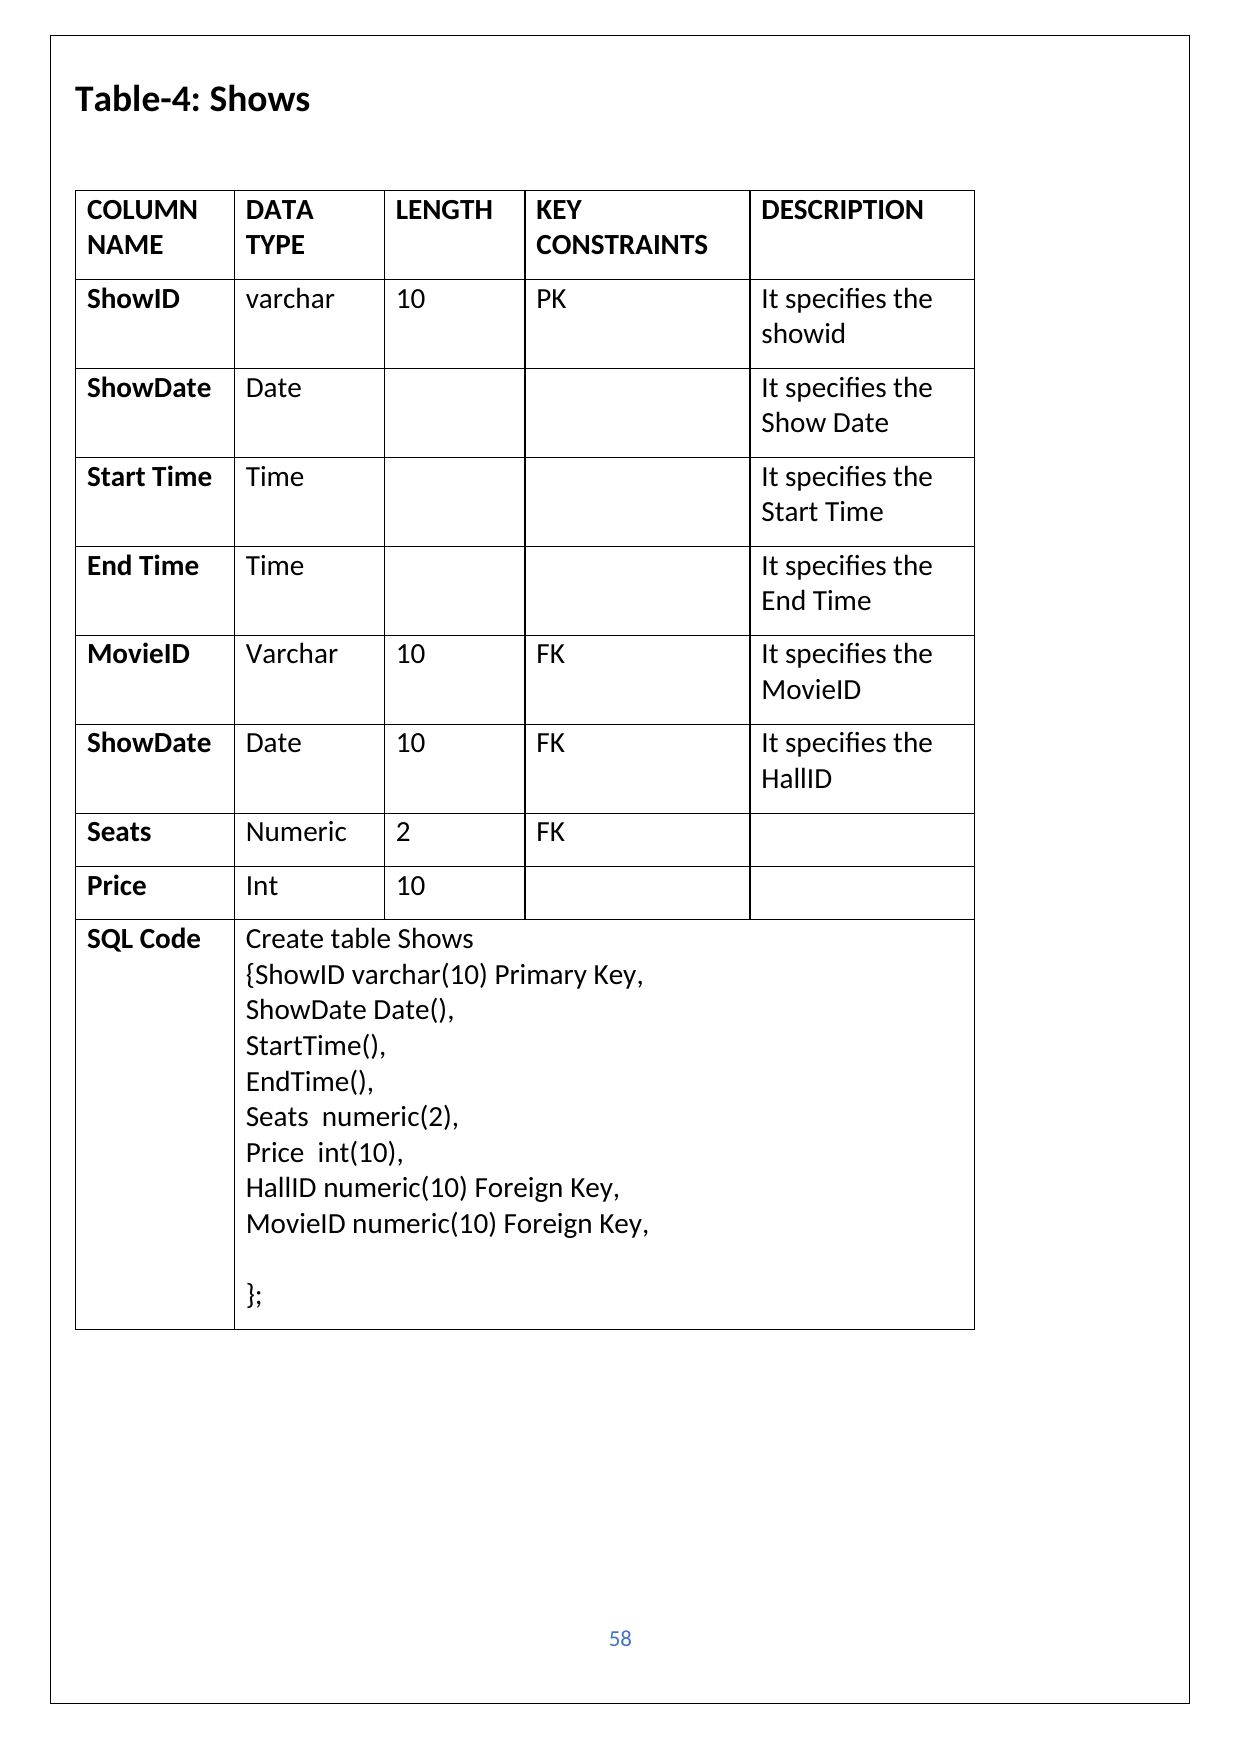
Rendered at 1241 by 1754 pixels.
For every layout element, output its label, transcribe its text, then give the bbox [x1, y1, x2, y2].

table_cell It specifies the Show Date [751, 369, 974, 457]
table_header DESCRIPTION [751, 191, 974, 279]
table_cell [526, 458, 749, 546]
table_cell FK [526, 636, 749, 723]
table_header COLUMN NAME [76, 191, 234, 279]
table_cell ShowID [76, 280, 234, 368]
table_header DATA TYPE [235, 191, 384, 279]
table_cell Price [76, 867, 234, 919]
table_header LENGTH [385, 191, 524, 279]
table_cell It specifies the MovieID [751, 636, 974, 723]
table_cell [751, 814, 974, 866]
table_cell 10 [385, 280, 524, 368]
table_cell ShowDate [76, 369, 234, 457]
table_cell 10 [385, 867, 524, 919]
table_cell Time [235, 547, 384, 634]
table_cell End Time [76, 547, 234, 634]
table_cell [385, 458, 524, 546]
table_cell ShowDate [76, 725, 234, 812]
table_cell Seats [76, 814, 234, 866]
table_cell It specifies the showid [751, 280, 974, 368]
table_cell FK [526, 725, 749, 812]
table_cell It specifies the End Time [751, 547, 974, 634]
table_cell [526, 369, 749, 457]
table_cell Int [235, 867, 384, 919]
table_cell Date [235, 725, 384, 812]
table_cell [385, 547, 524, 634]
table_cell SQL Code [76, 920, 234, 1329]
table_cell Numeric [235, 814, 384, 866]
table_cell FK [526, 814, 749, 866]
table_cell Start Time [76, 458, 234, 546]
table_cell MovieID [76, 636, 234, 723]
table_cell It specifies the Start Time [751, 458, 974, 546]
table_cell [526, 867, 749, 919]
table_cell PK [526, 280, 749, 368]
table_cell [385, 369, 524, 457]
table_cell 2 [385, 814, 524, 866]
table_cell It specifies the HallID [751, 725, 974, 812]
table_cell 10 [385, 636, 524, 723]
table_cell varchar [235, 280, 384, 368]
table_cell [526, 547, 749, 634]
table_cell Create table Shows {ShowID varchar(10) Primary Key, ShowDate Date(), StartTime(), EndTime(), Seats numeric(2), Price int(10), HallID numeric(10) Foreign Key, MovieID numeric(10) Foreign Key, }; [235, 920, 974, 1329]
table_header KEY CONSTRAINTS [526, 191, 749, 279]
table_cell 10 [385, 725, 524, 812]
table_cell Time [235, 458, 384, 546]
table_cell [751, 867, 974, 919]
text Table-4: Shows [75, 75, 1165, 121]
table_cell Varchar [235, 636, 384, 723]
table_cell Date [235, 369, 384, 457]
